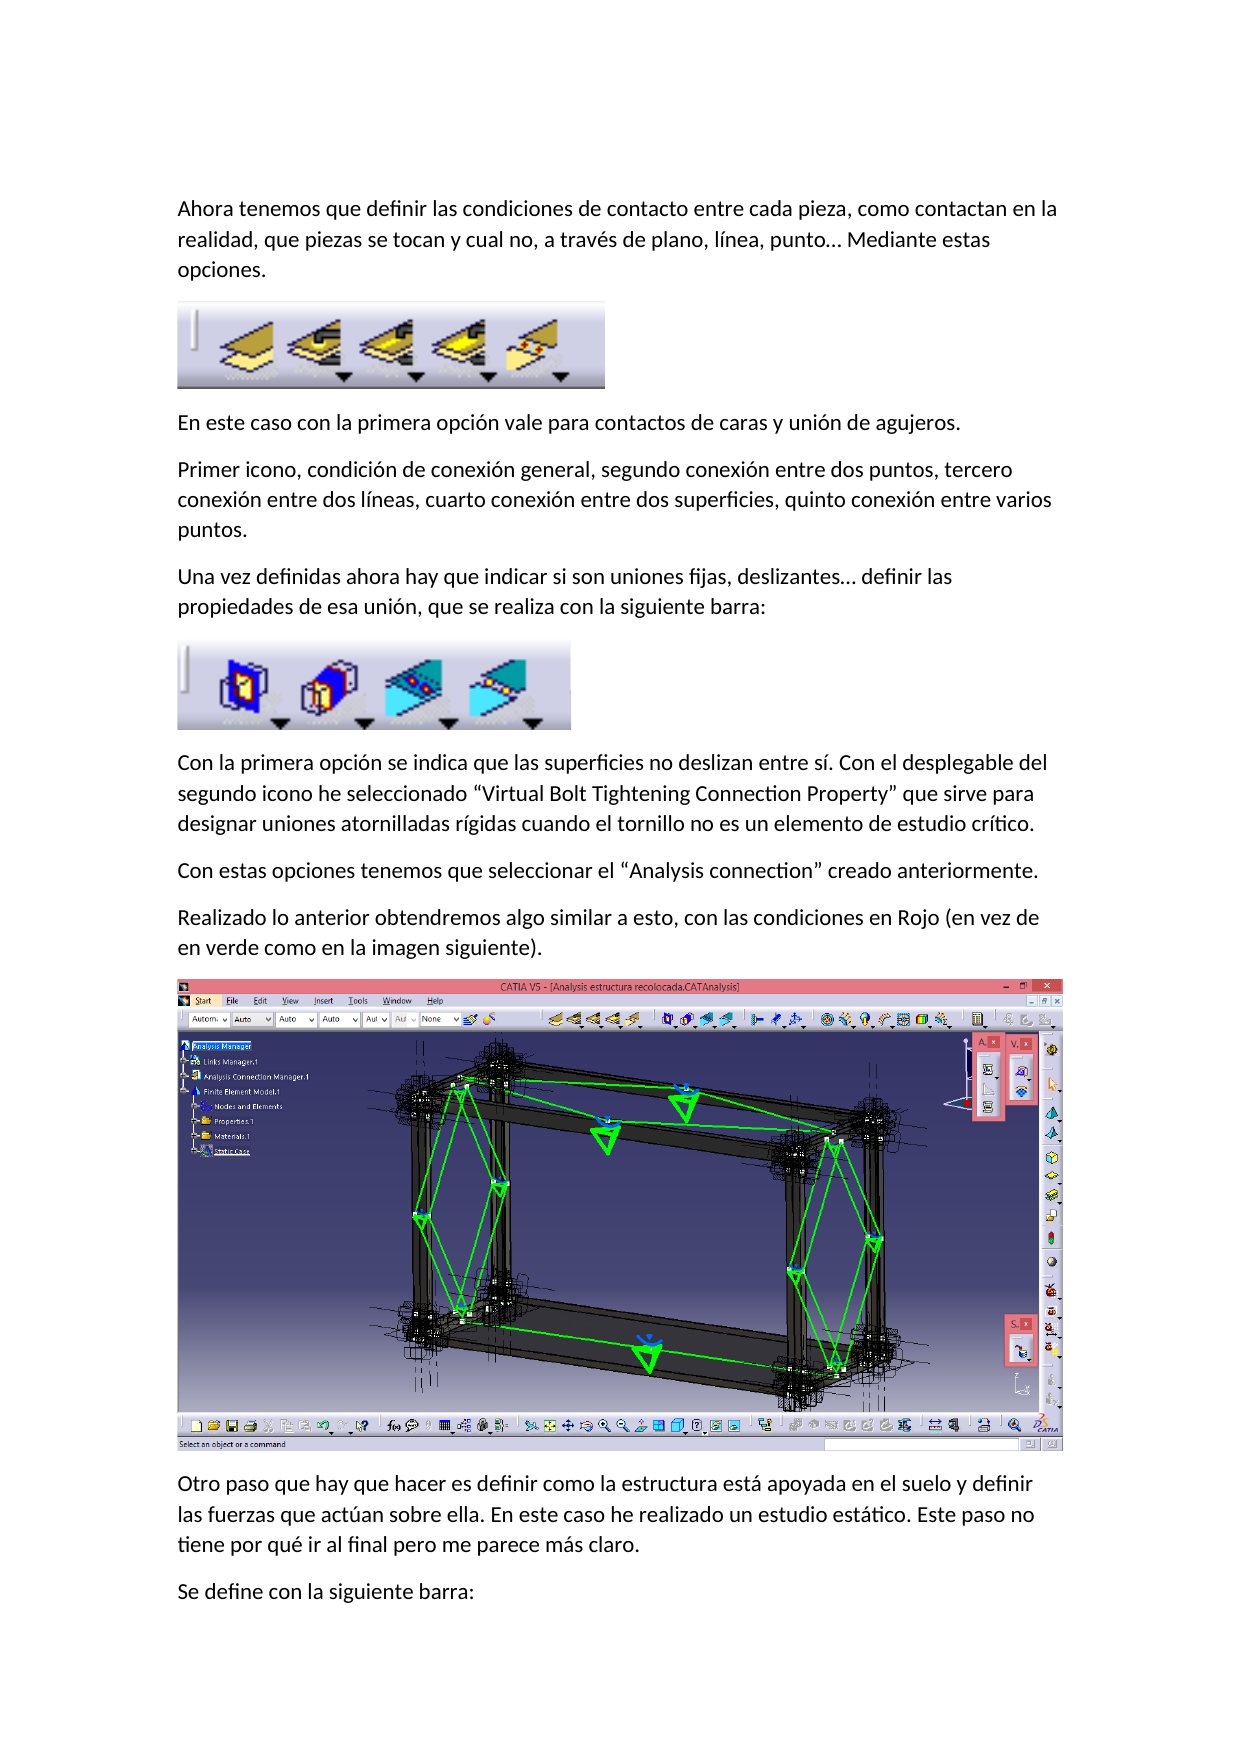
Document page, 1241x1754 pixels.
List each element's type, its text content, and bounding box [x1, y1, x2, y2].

text Se define con la siguiente barra: [177, 1577, 1063, 1605]
text Otro paso que hay que hacer es definir como la estructura está apoyada en el suelo y definir las fuerzas que actúan sobre ella. En este caso he realizado un estudio estático. Este paso no tiene por qué ir al final pero me parece más claro. [177, 1469, 1063, 1558]
text En este caso con la primera opción vale para contactos de caras y unión de agujeros. [177, 408, 1063, 436]
picture [177, 301, 605, 389]
picture [177, 979, 1063, 1451]
text Ahora tenemos que definir las condiciones de contacto entre cada pieza, como contactan en la realidad, que piezas se tocan y cual no, a través de plano, línea, punto… Mediante estas opciones. [177, 194, 1063, 283]
text Con estas opciones tenemos que seleccionar el “Analysis connection” creado anteriormente. [177, 856, 1063, 884]
text Primer icono, condición de conexión general, segundo conexión entre dos puntos, tercero conexión entre dos líneas, cuarto conexión entre dos superficies, quinto conexión entre varios puntos. [177, 455, 1063, 543]
picture [177, 639, 572, 730]
text Con la primera opción se indica que las superficies no deslizan entre sí. Con el desplegable del segundo icono he seleccionado “Virtual Bolt Tightening Connection Property” que sirve para designar uniones atornilladas rígidas cuando el tornillo no es un elemento de estudio crítico. [177, 748, 1063, 837]
text Una vez definidas ahora hay que indicar si son uniones fijas, deslizantes… definir las propiedades de esa unión, que se realiza con la siguiente barra: [177, 562, 1063, 620]
text Realizado lo anterior obtendremos algo similar a esto, con las condiciones en Rojo (en vez de en verde como en la imagen siguiente). [177, 903, 1063, 961]
